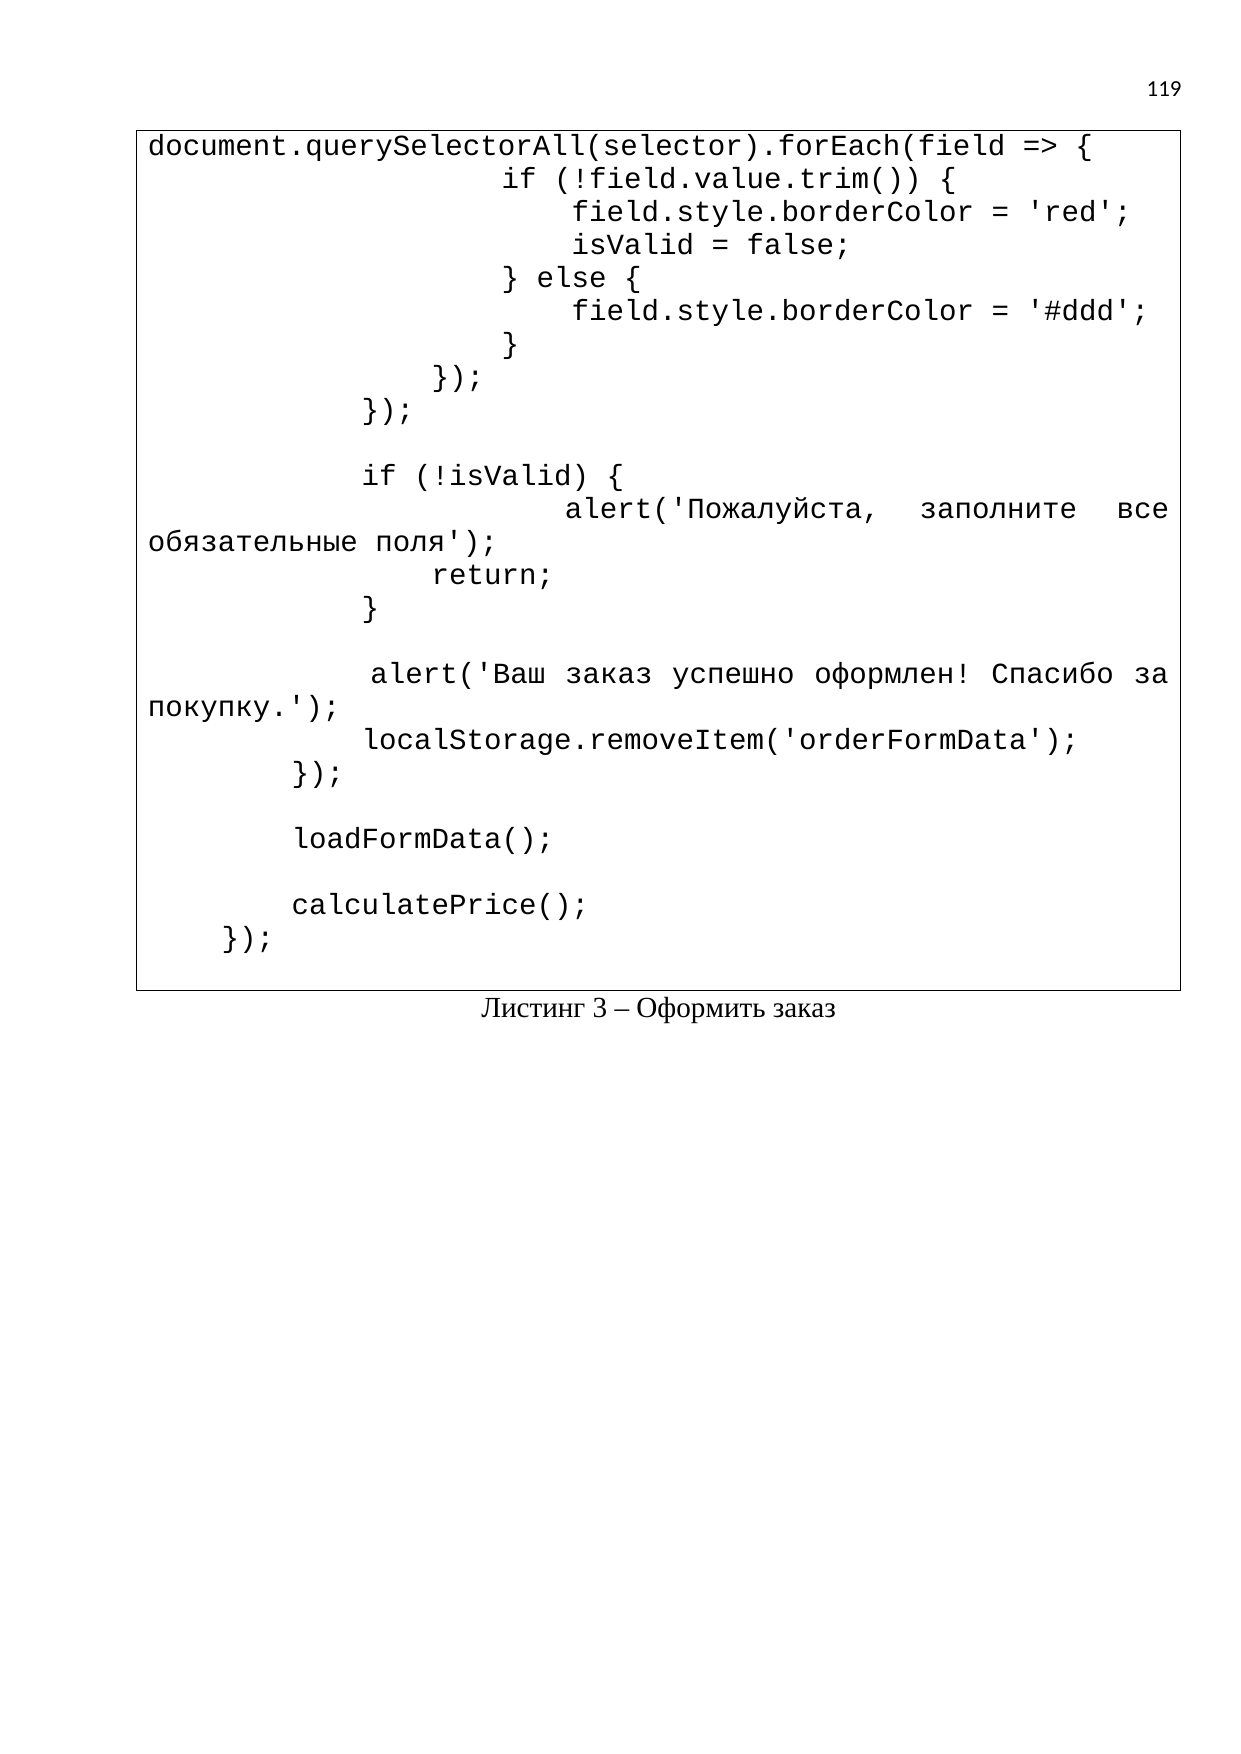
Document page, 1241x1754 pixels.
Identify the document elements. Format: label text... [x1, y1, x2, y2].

text Листинг 3 – Оформить заказ [136, 991, 1181, 1024]
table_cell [137, 131, 1180, 989]
